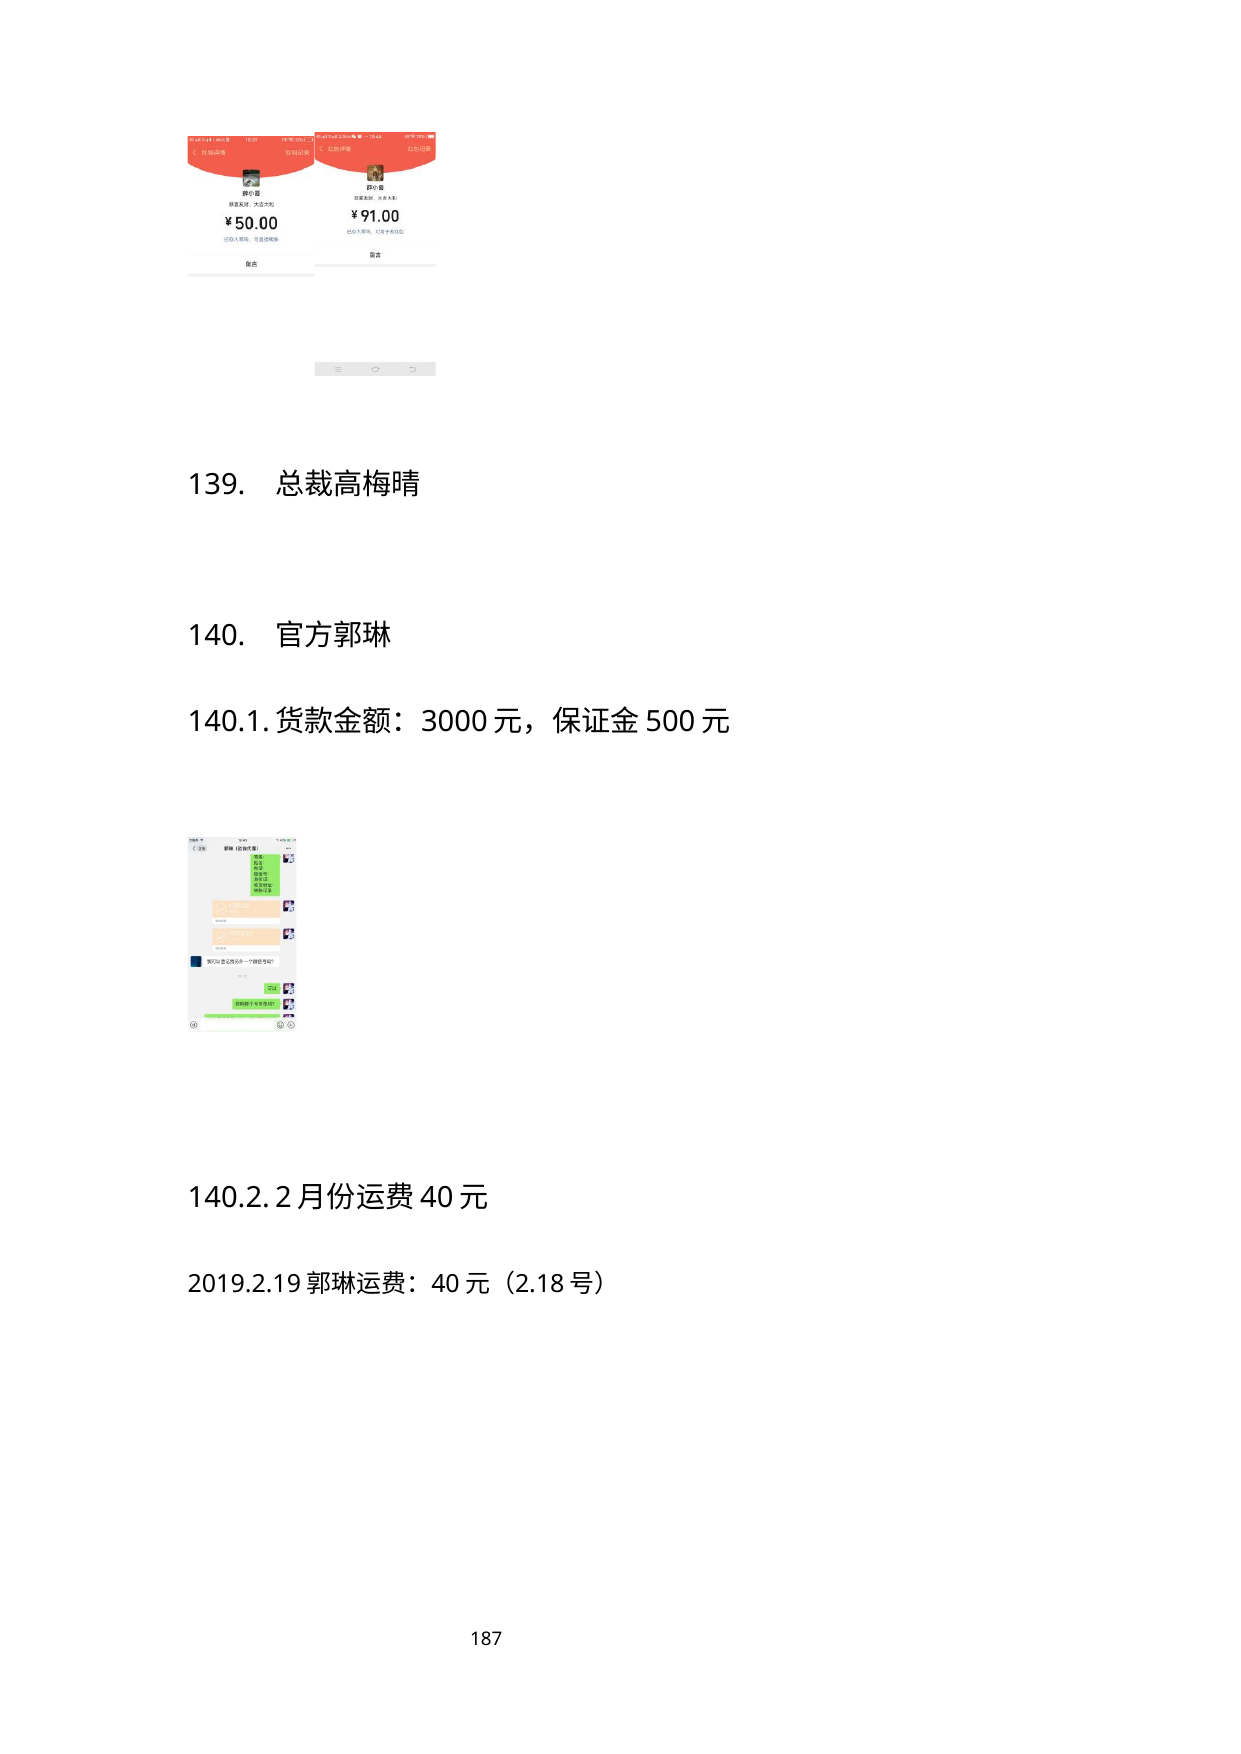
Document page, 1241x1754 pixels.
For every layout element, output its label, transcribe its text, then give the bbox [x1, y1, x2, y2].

subtitle 2月份运费40元 [187, 1162, 1053, 1227]
subtitle 官方郭琳 [187, 600, 1053, 665]
picture [187, 132, 436, 376]
subtitle 总裁高梅晴 [187, 449, 1053, 514]
text 2019.2.19郭琳运费：40元（2.18号） [187, 1249, 1053, 1314]
picture [187, 837, 297, 1032]
subtitle 货款金额：3000元，保证金500元 [187, 686, 1053, 751]
